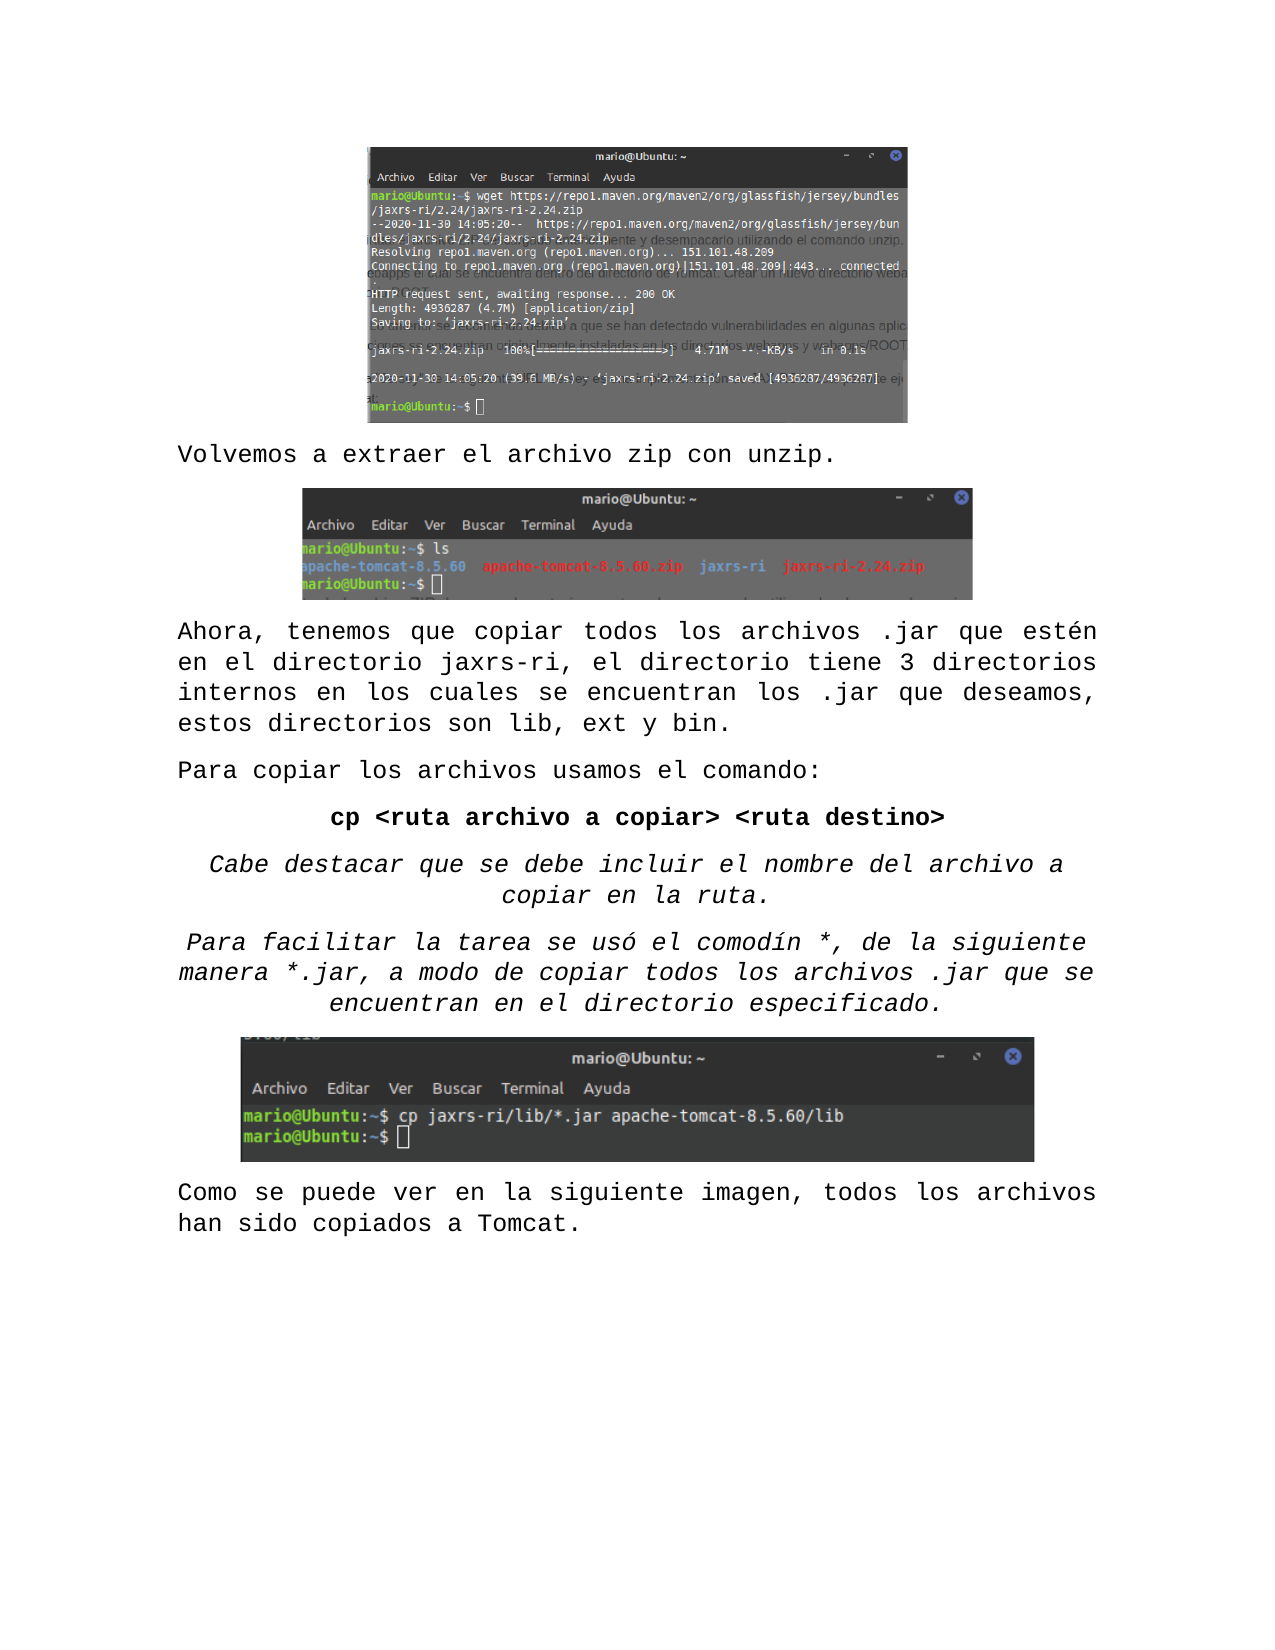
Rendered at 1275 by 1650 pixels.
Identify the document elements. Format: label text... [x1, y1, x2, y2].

text Como se puede ver en la siguiente imagen, todos los archivos han sido copiados a Tomcat. [177, 1180, 1098, 1239]
picture [240, 1037, 1035, 1162]
picture [367, 147, 908, 423]
text cp <ruta archivo a copiar> <ruta destino> [177, 804, 1098, 833]
text Volvemos a extraer el archivo zip con unzip. [177, 442, 1098, 470]
text Ahora, tenemos que copiar todos los archivos .jar que estén en el directorio jaxrs-ri, el directorio tiene 3 directorios internos en los cuales se encuentran los .jar que deseamos, estos directorios son lib, ext y bin. [177, 618, 1098, 738]
text Para copiar los archivos usamos el comando: [177, 757, 1098, 786]
picture [302, 488, 973, 600]
text Para facilitar la tarea se usó el comodín *, de la siguiente manera *.jar, a modo de copiar todos los archivos .jar que se encuentran en el directorio especificado. [177, 929, 1098, 1019]
text Cabe destacar que se debe incluir el nombre del archivo a copiar en la ruta. [177, 852, 1098, 911]
